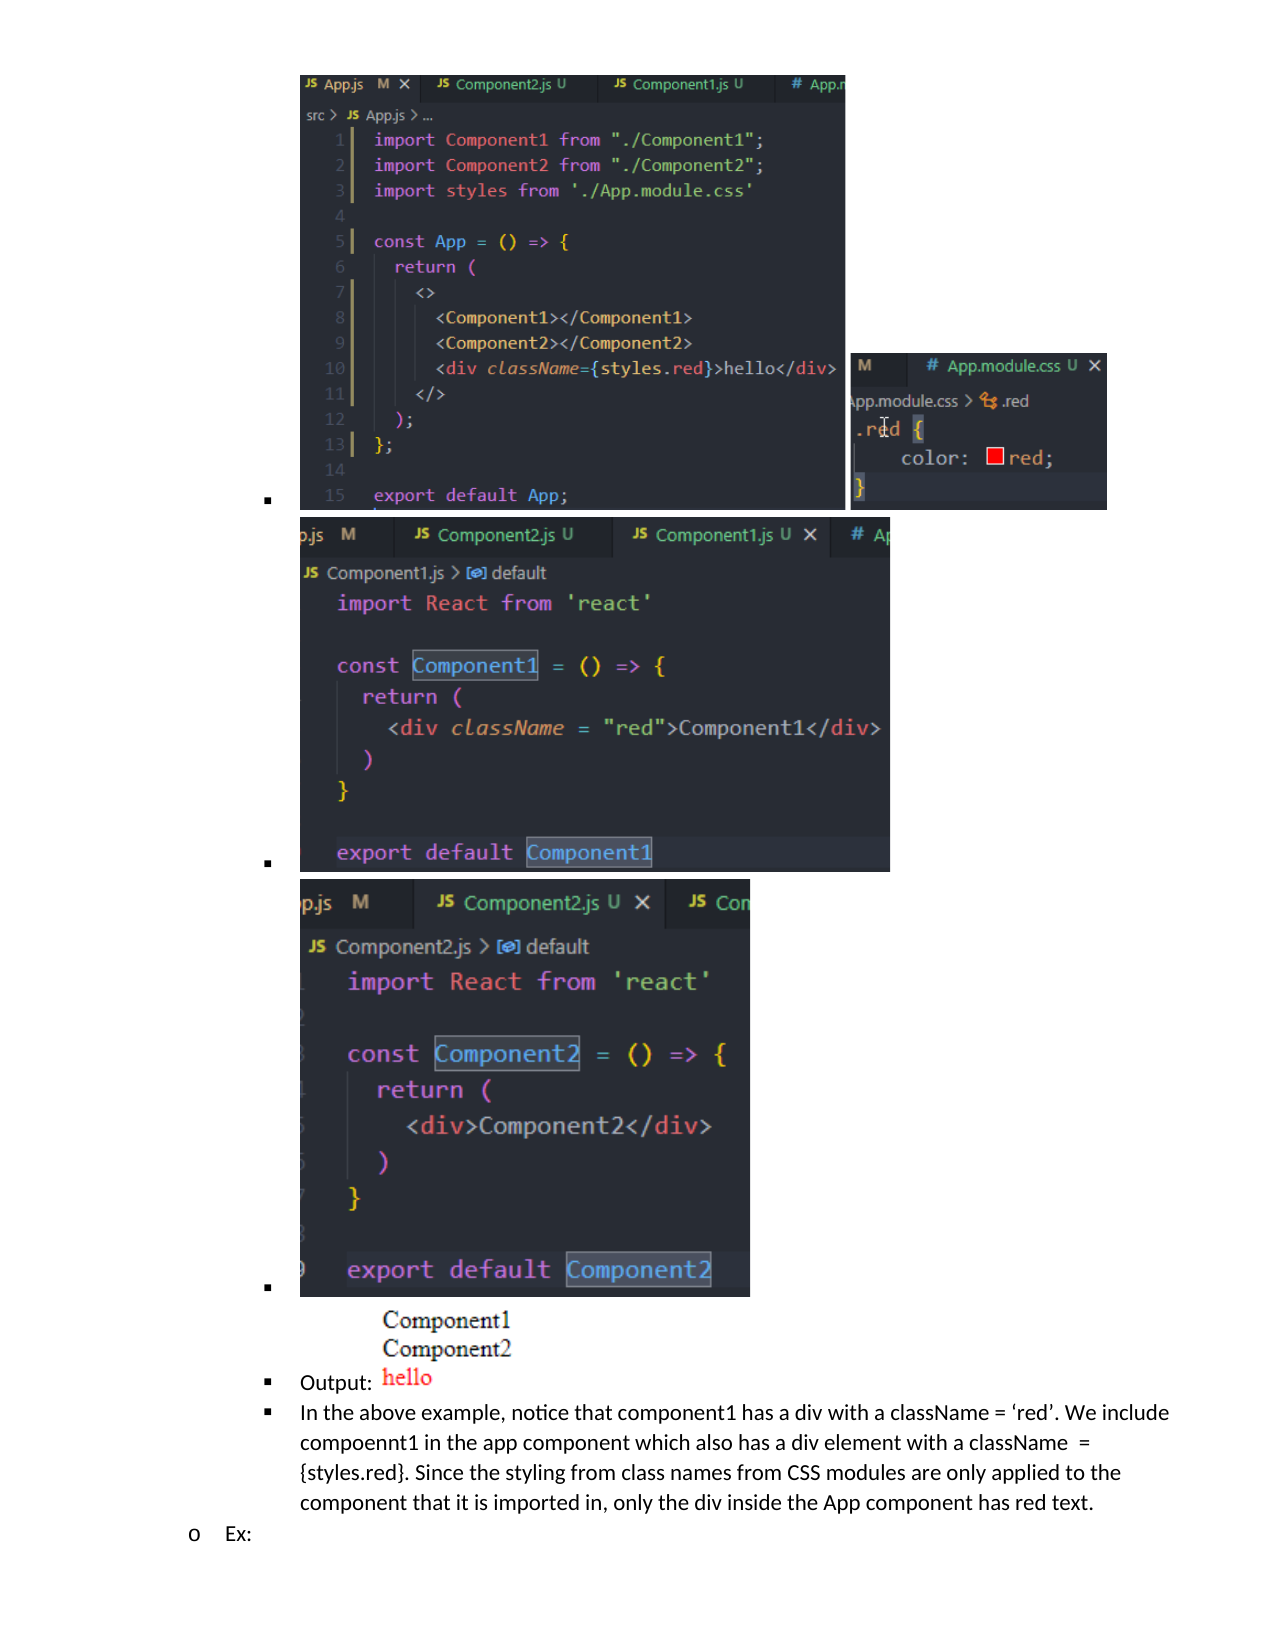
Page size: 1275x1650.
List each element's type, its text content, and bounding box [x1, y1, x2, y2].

picture [300, 879, 750, 1297]
picture [378, 1303, 519, 1390]
picture [300, 75, 846, 510]
list In the above example, notice that component1 has a div with a className = ‘red’. We include compoennt1 in the app component which also has a div element with a className = {styles.red}. Since the styling from class names from CSS modules are only applied to the component that it is imported in, only the div inside the App component has red text. [262, 1398, 1200, 1516]
picture [300, 517, 891, 872]
picture [850, 353, 1107, 510]
list Ex: [187, 1519, 1200, 1548]
list Output: [262, 1304, 1200, 1396]
